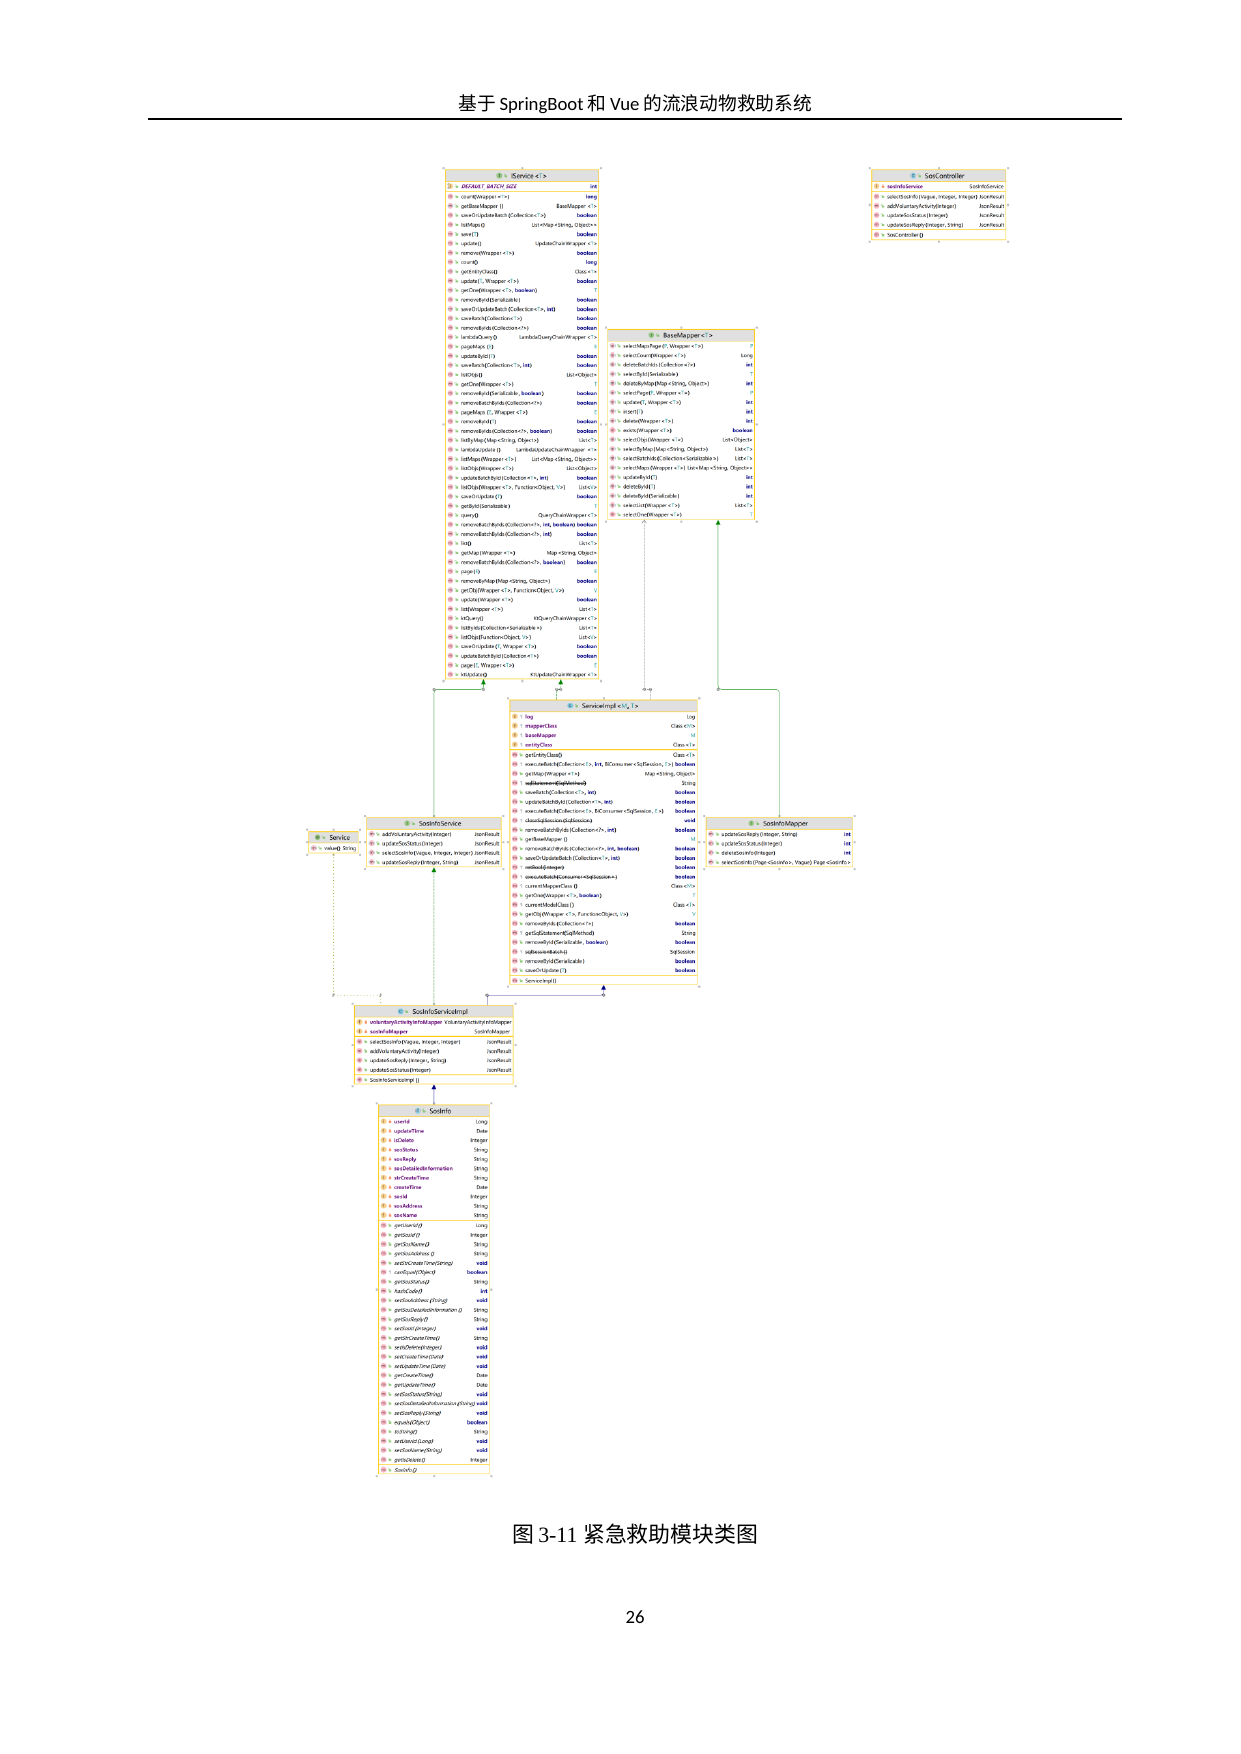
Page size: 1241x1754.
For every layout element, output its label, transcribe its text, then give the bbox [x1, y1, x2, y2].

picture [300, 161, 1014, 1482]
text 图3-11 紧急救助模块类图 [257, 1517, 1013, 1548]
